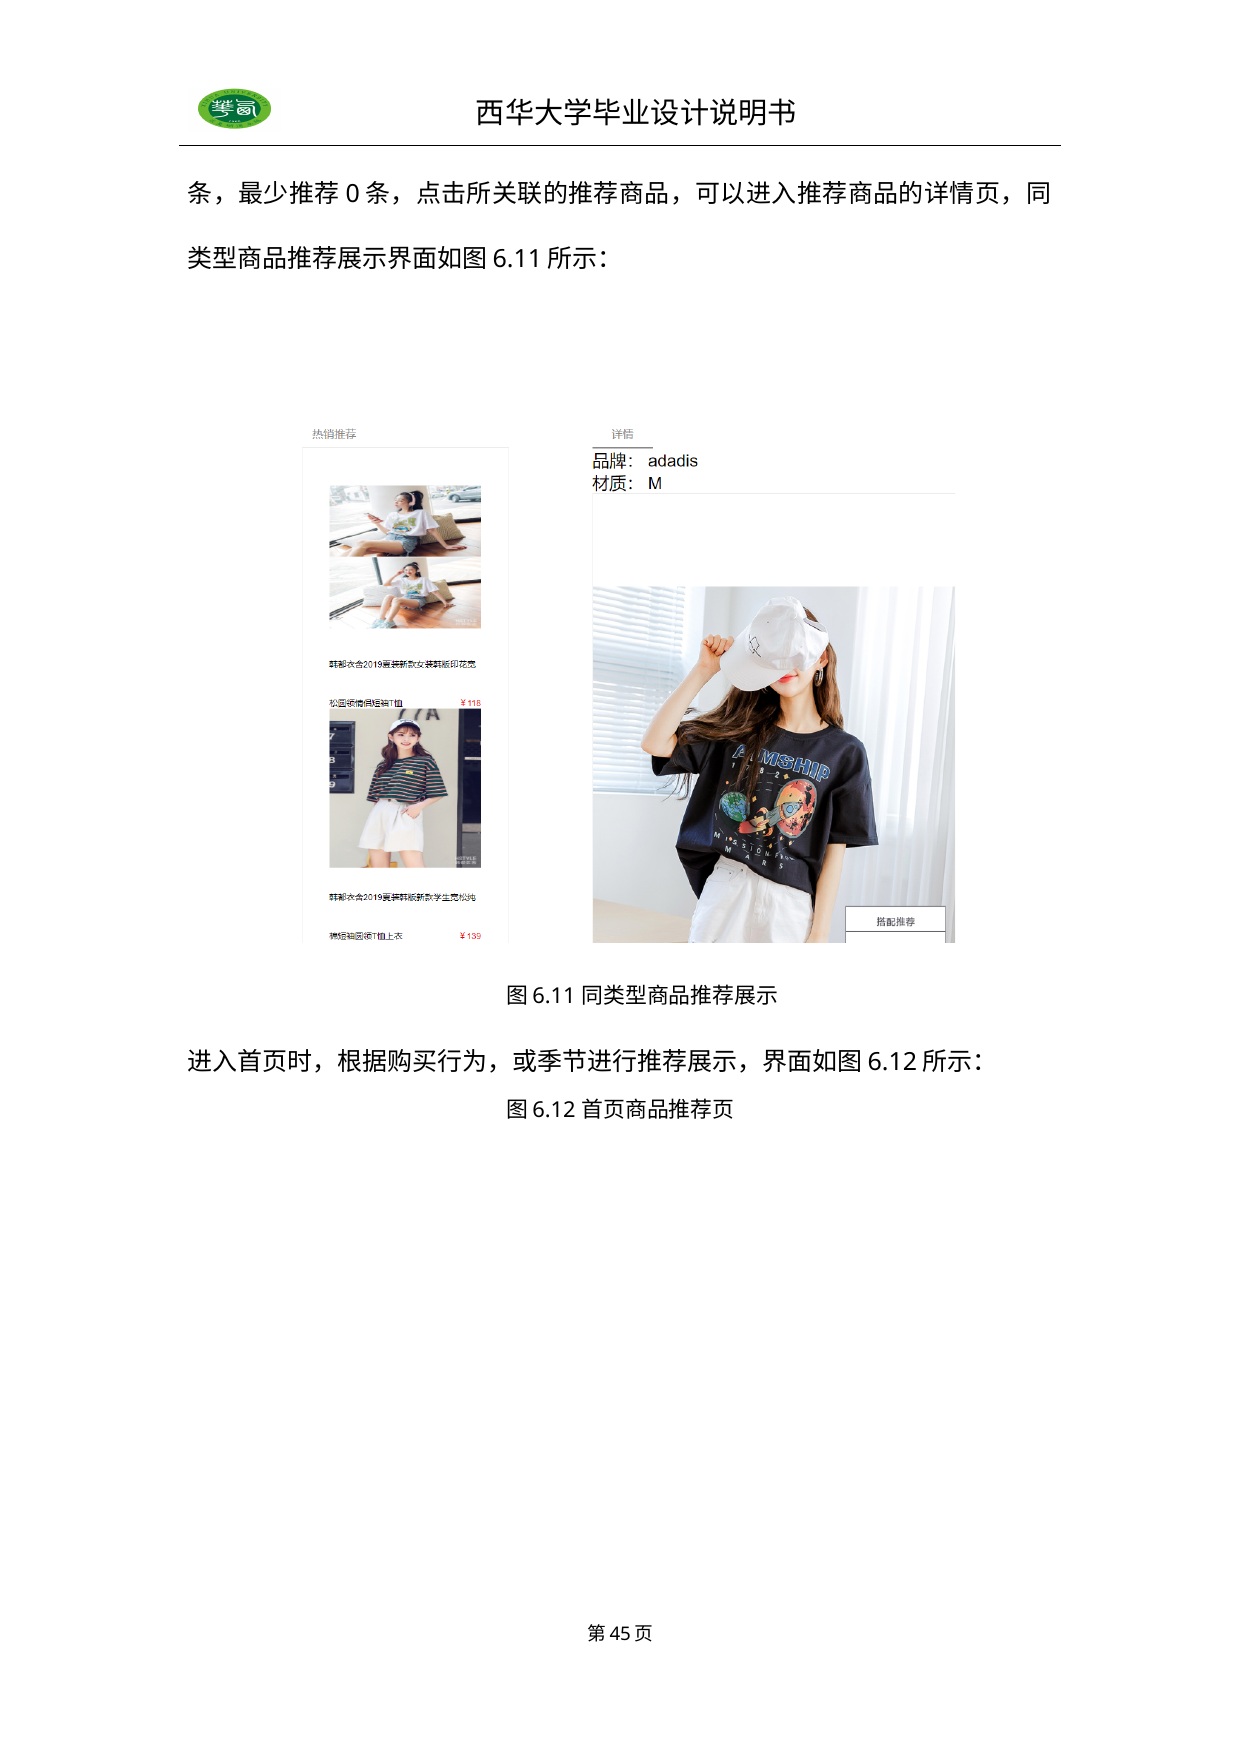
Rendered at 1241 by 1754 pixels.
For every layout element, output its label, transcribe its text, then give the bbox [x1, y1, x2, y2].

text 图6.12 首页商品推荐页 [187, 1092, 1053, 1124]
text 进入首页时，根据购买行为，或季节进行推荐展示，界面如图6.12所示： [187, 1027, 1053, 1092]
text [187, 159, 1053, 289]
picture [293, 425, 956, 943]
picture [187, 88, 282, 133]
